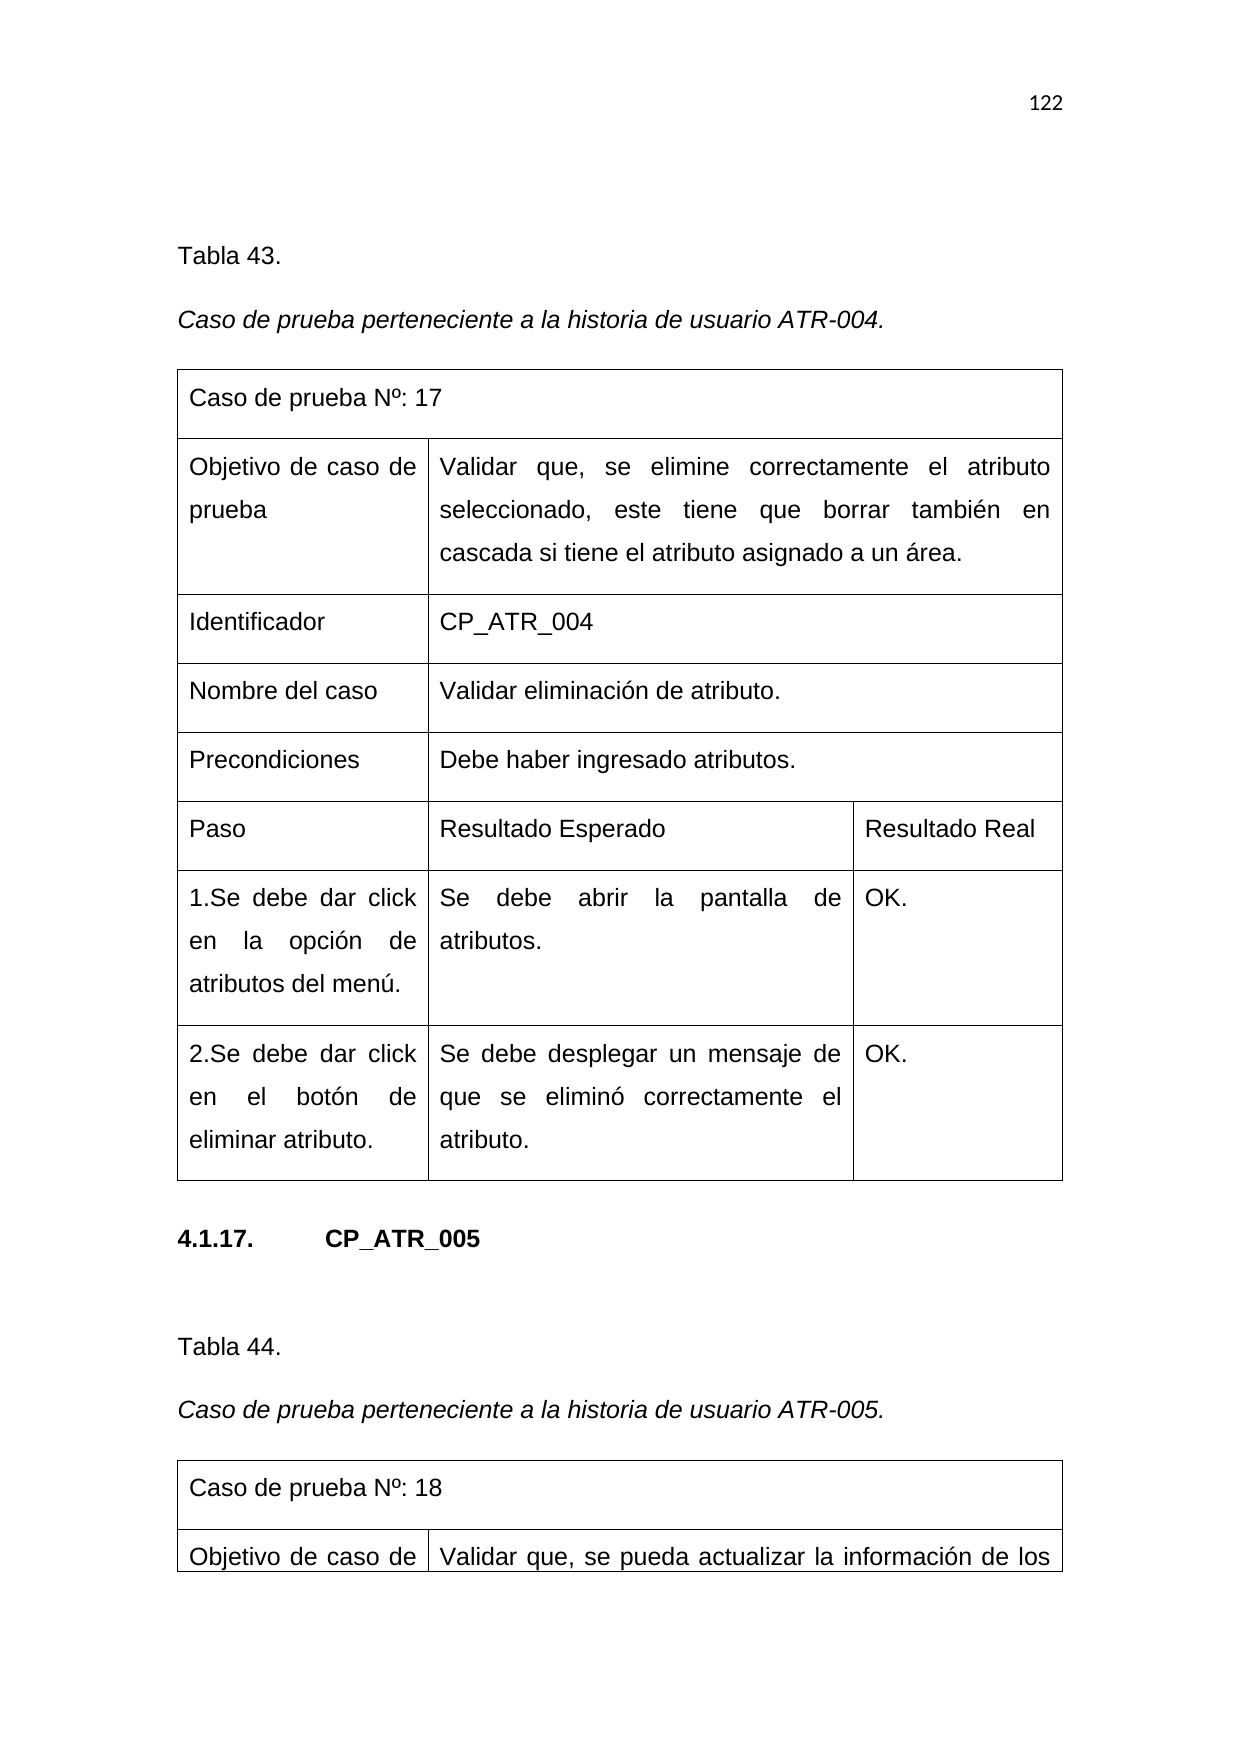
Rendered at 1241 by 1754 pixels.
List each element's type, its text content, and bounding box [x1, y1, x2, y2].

table_cell 2.Se debe dar click en el botón de eliminar atributo. [178, 1026, 428, 1180]
subtitle CP_ATR_005 [177, 1224, 1063, 1253]
table_cell Se debe abrir la pantalla de atributos. [429, 871, 853, 1025]
table_cell CP_ATR_004 [429, 595, 1062, 662]
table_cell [178, 1530, 428, 1571]
table_cell Paso [178, 802, 428, 870]
text Tabla 44. [177, 1332, 1063, 1360]
table_cell Debe haber ingresado atributos. [429, 733, 1062, 801]
table_cell OK. [854, 1026, 1062, 1180]
table_cell Identificador [178, 595, 428, 662]
table_header Caso de prueba Nº: 17 [178, 370, 1062, 438]
text Caso de prueba perteneciente a la historia de usuario ATR-005. [177, 1396, 1063, 1424]
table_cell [429, 1530, 1062, 1571]
table_cell Resultado Real [854, 802, 1062, 870]
table_header Caso de prueba Nº: 18 [178, 1461, 1062, 1528]
table_cell Se debe desplegar un mensaje de que se eliminó correctamente el atributo. [429, 1026, 853, 1180]
table_cell Precondiciones [178, 733, 428, 801]
text Caso de prueba perteneciente a la historia de usuario ATR-004. [177, 305, 1063, 334]
table_cell 1.Se debe dar click en la opción de atributos del menú. [178, 871, 428, 1025]
table_cell Validar eliminación de atributo. [429, 664, 1062, 732]
table_cell Validar que, se elimine correctamente el atributo seleccionado, este tiene que borrar también en cascada si tiene el atributo asignado a un área. [429, 439, 1062, 593]
table_cell Objetivo de caso de prueba [178, 439, 428, 593]
table_cell Nombre del caso [178, 664, 428, 732]
table_cell OK. [854, 871, 1062, 1025]
table_cell Resultado Esperado [429, 802, 853, 870]
text Tabla 43. [177, 241, 1063, 270]
